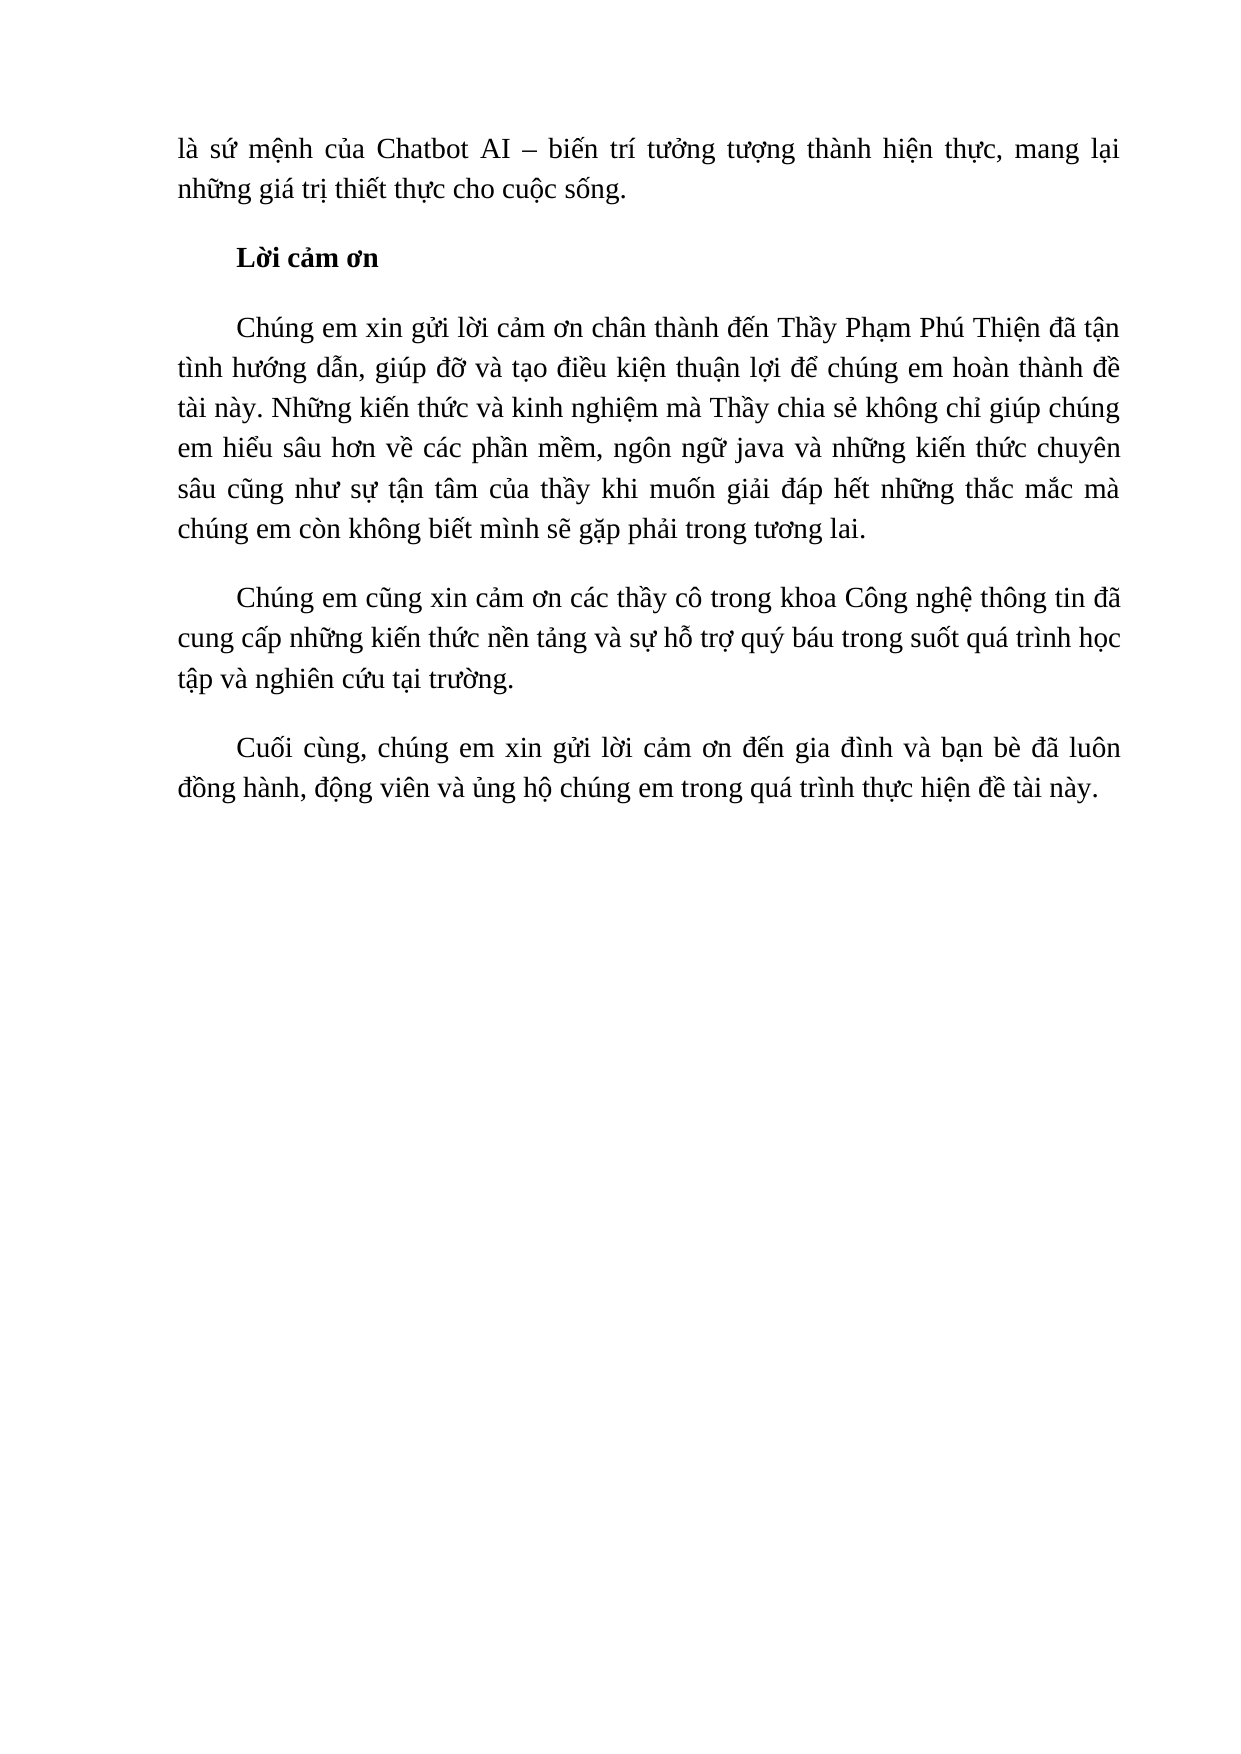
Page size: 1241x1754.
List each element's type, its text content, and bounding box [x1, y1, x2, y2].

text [177, 131, 1122, 205]
text Lời cảm ơn [177, 241, 1122, 274]
text Chúng em cũng xin cảm ơn các thầy cô trong khoa Công nghệ thông tin đã cung cấp những kiến thức nền tảng và sự hỗ trợ quý báu trong suốt quá trình học tập và nghiên cứu tại trường. [177, 580, 1122, 694]
text Cuối cùng, chúng em xin gửi lời cảm ơn đến gia đình và bạn bè đã luôn đồng hành, động viên và ủng hộ chúng em trong quá trình thực hiện đề tài này. [177, 730, 1122, 804]
text Chúng em xin gửi lời cảm ơn chân thành đến Thầy Phạm Phú Thiện đã tận tình hướng dẫn, giúp đỡ và tạo điều kiện thuận lợi để chúng em hoàn thành đề tài này. Những kiến thức và kinh nghiệm mà Thầy chia sẻ không chỉ giúp chúng em hiểu sâu hơn về các phần mềm, ngôn ngữ java và những kiến thức chuyên sâu cũng như sự tận tâm của thầy khi muốn giải đáp hết những thắc mắc mà chúng em còn không biết mình sẽ gặp phải trong tương lai. [177, 310, 1122, 544]
